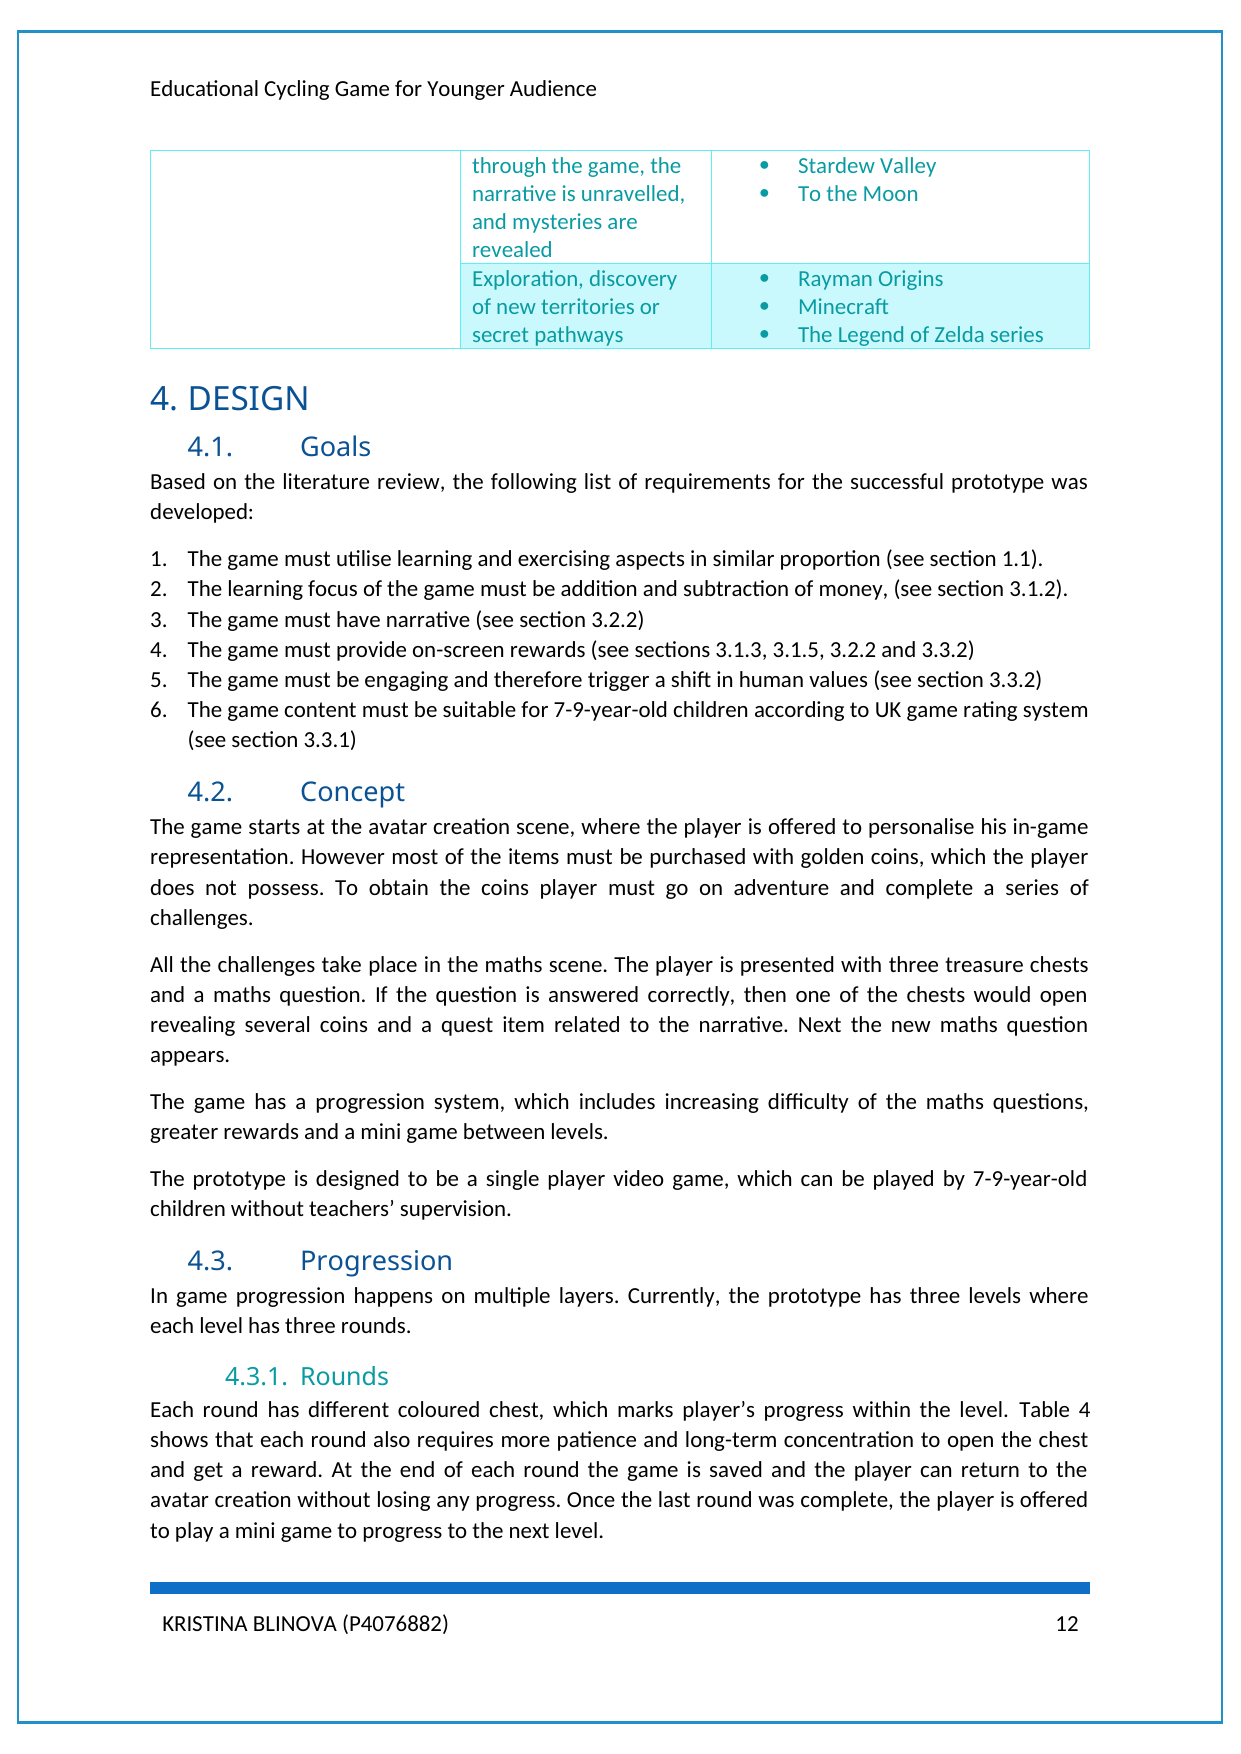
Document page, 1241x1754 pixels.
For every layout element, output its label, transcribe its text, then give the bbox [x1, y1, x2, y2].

list The game content must be suitable for 7-9-year-old children according to UK game rating system (see section 3.3.1) [150, 695, 1090, 753]
text The prototype is designed to be a single player video game, which can be played by 7-9-year-old children without teachers’ supervision. [150, 1164, 1090, 1222]
text In game progression happens on multiple layers. Currently, the prototype has three levels where each level has three rounds. [150, 1281, 1090, 1339]
table_cell Rayman Origins Minecraft The Legend of Zelda series [712, 264, 1089, 348]
text The game starts at the avatar creation scene, where the player is offered to personalise his in-game representation. However most of the items must be purchased with golden coins, which the player does not possess. To obtain the coins player must go on adventure and complete a series of challenges. [150, 812, 1090, 931]
list The game must utilise learning and exercising aspects in similar proportion (see section 1.1). [150, 544, 1090, 572]
subtitle Concept [187, 772, 1090, 809]
subtitle Progression [187, 1241, 1090, 1278]
subtitle Rounds [225, 1358, 1090, 1392]
list The game must be engaging and therefore trigger a shift in human values (see section 3.3.2) [150, 665, 1090, 693]
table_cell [461, 151, 711, 263]
list The game must provide on-screen rewards (see sections 3.1.3, 3.1.5, 3.2.2 and 3.3.2) [150, 635, 1090, 663]
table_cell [151, 151, 460, 348]
text Based on the literature review, the following list of requirements for the successful prototype was developed: [150, 467, 1090, 525]
table_cell Exploration, discovery of new territories or secret pathways [461, 264, 711, 348]
list The game must have narrative (see section 3.2.2) [150, 605, 1090, 633]
list The learning focus of the game must be addition and subtraction of money, (see section 3.1.2). [150, 574, 1090, 602]
text All the challenges take place in the maths scene. The player is presented with three treasure chests and a maths question. If the question is answered correctly, then one of the chests would open revealing several coins and a quest item related to the narrative. Next the new maths question appears. [150, 950, 1090, 1068]
text Each round has different coloured chest, which marks player’s progress within the level. Table 4 shows that each round also requires more patience and long-term concentration to open the chest and get a reward. At the end of each round the game is saved and the player can return to the avatar creation without losing any progress. Once the last round was complete, the player is offered to play a mini game to progress to the next level. [150, 1395, 1090, 1544]
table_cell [712, 151, 1089, 263]
subtitle Goals [187, 427, 1090, 464]
text The game has a progression system, which includes increasing difficulty of the maths questions, greater rewards and a mini game between levels. [150, 1087, 1090, 1145]
subtitle DESIGN [150, 374, 1090, 420]
